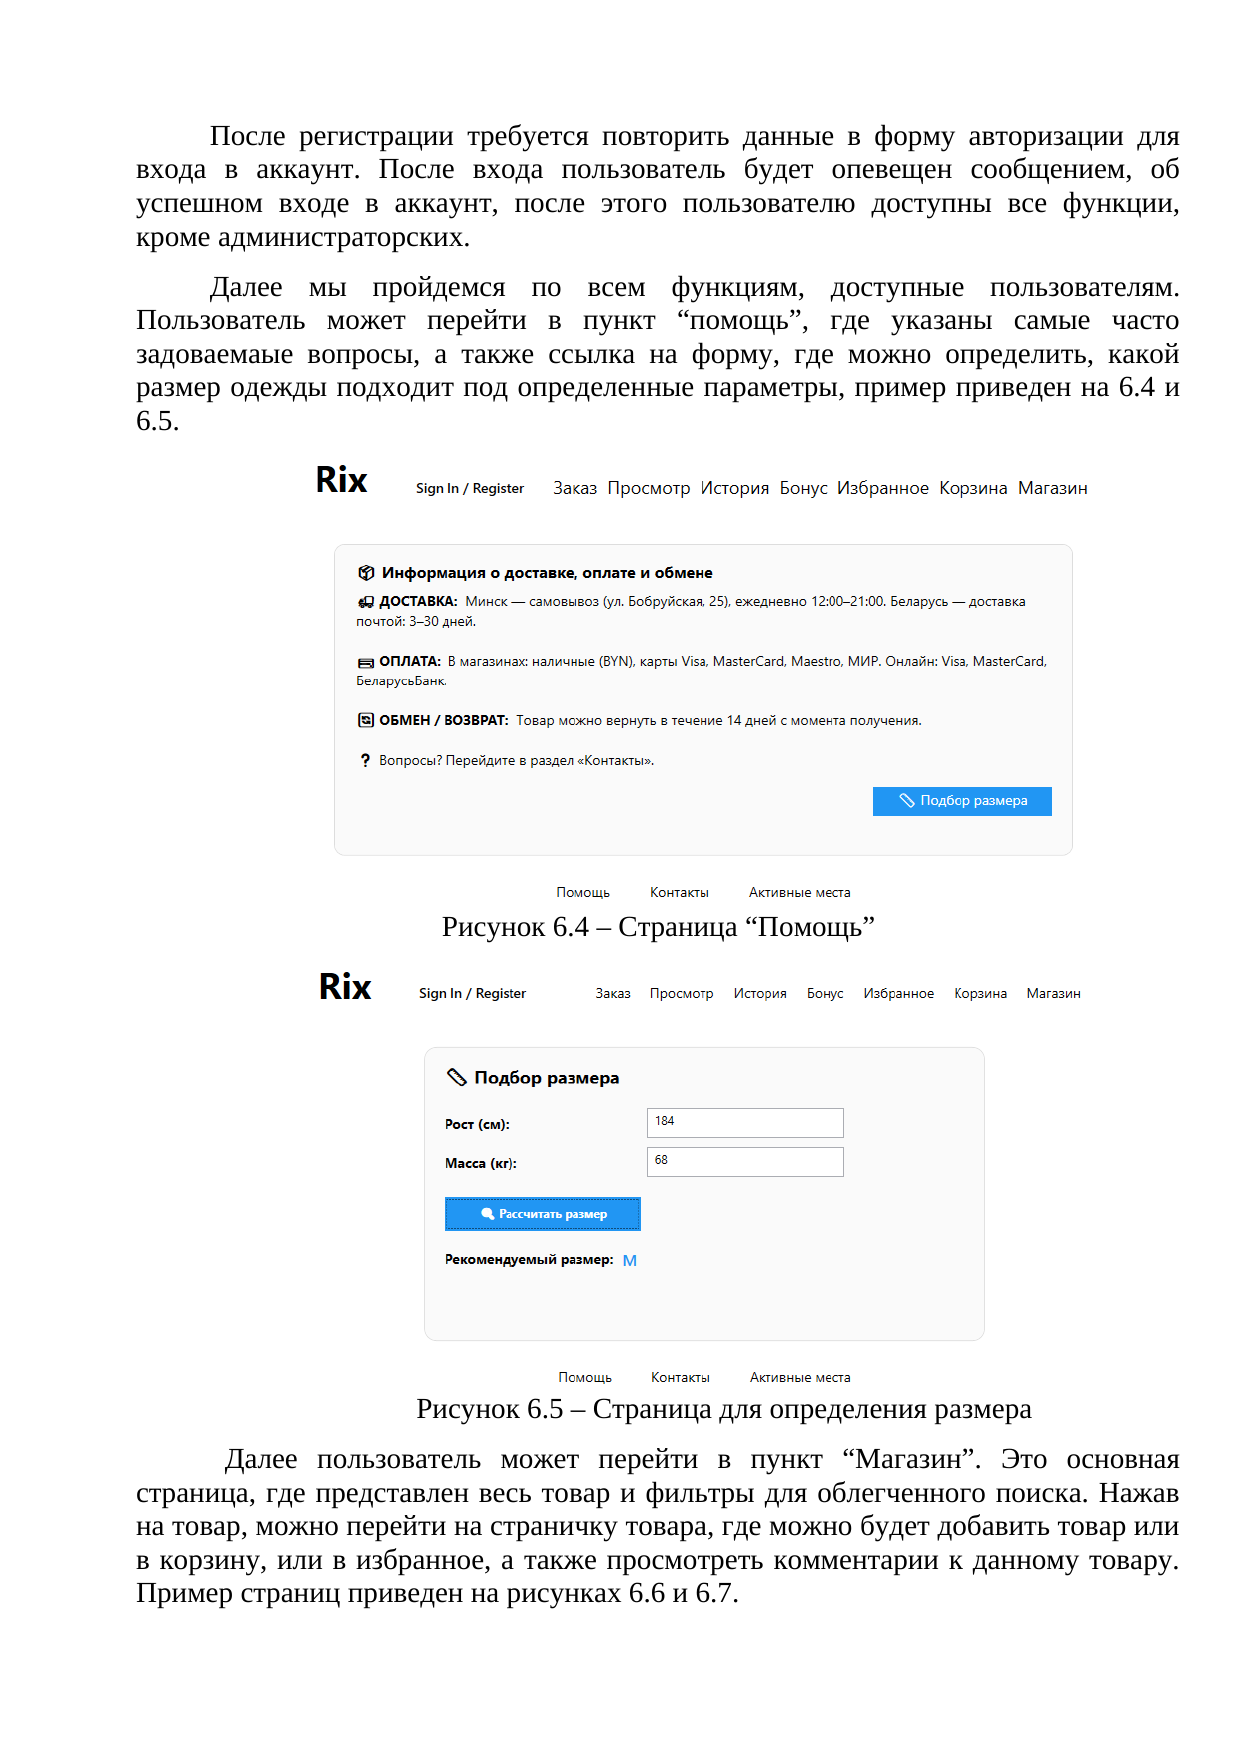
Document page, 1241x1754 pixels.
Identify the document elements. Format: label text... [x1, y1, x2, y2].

text Далее пользователь может перейти в пункт “Магазин”. Это основная страница, где представлен весь товар и фильтры для облегченного поиска. Нажав на товар, можно перейти на страничку товара, где можно будет добавить товар или в корзину, или в избранное, а также просмотреть комментарии к данному товару. Пример страниц приведен на рисунках 6.6 и 6.7. [136, 1441, 1181, 1609]
picture [319, 961, 1086, 1391]
picture [317, 453, 1089, 907]
text Далее мы пройдемся по всем функциям, доступные пользователям. Пользователь может перейти в пункт “помощь”, где указаны самые часто задоваемаые вопросы, а также ссылка на форму, где можно определить, какой размер одежды подходит под определенные параметры, пример приведен на 6.4 и 6.5. [136, 269, 1181, 437]
text После регистрации требуется повторить данные в форму авторизации для входа в аккаунт. После входа пользователь будет опевещен сообщением, об успешном входе в аккаунт, после этого пользователю доступны все функции, кроме администраторских. [136, 118, 1181, 252]
